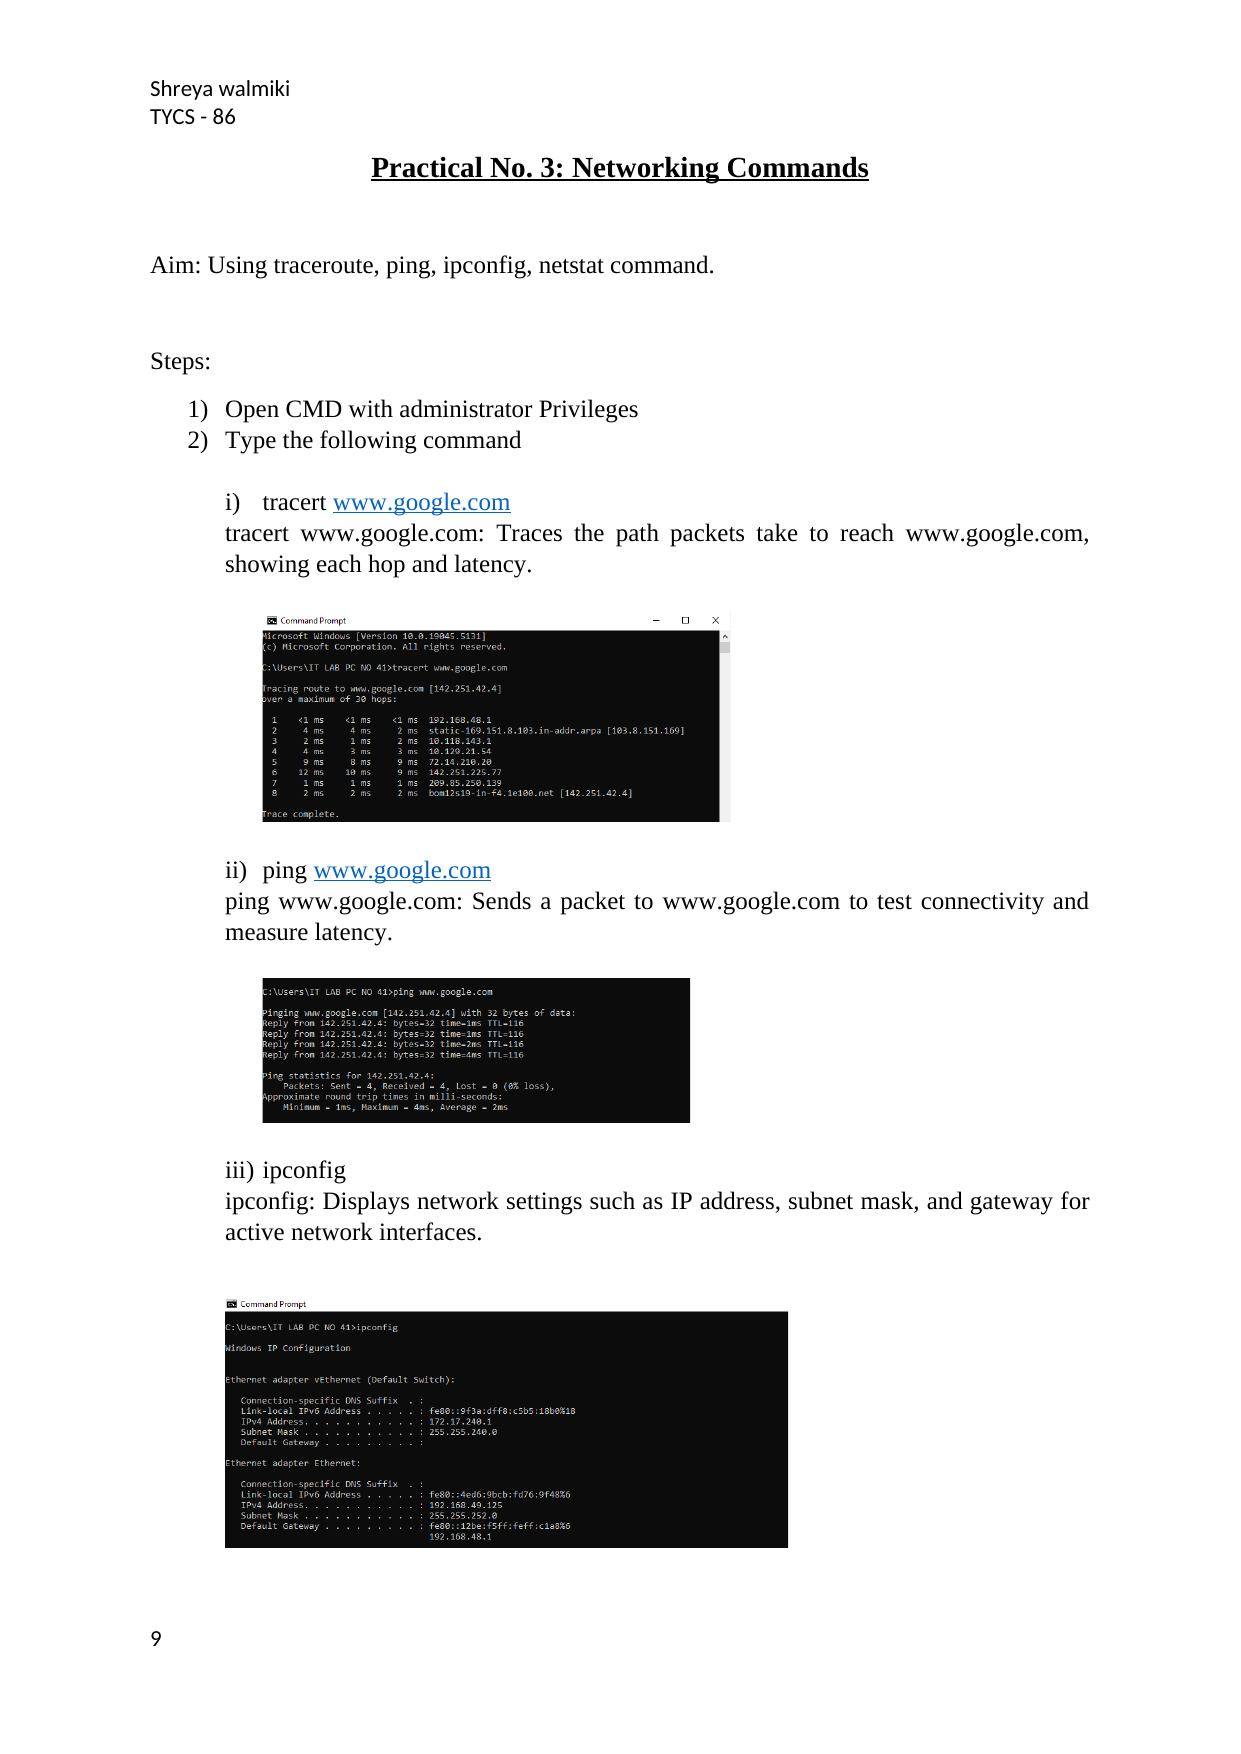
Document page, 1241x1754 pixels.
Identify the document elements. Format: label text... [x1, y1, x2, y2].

text tracert www.google.com: Traces the path packets take to reach www.google.com, showing each hop and latency. [225, 518, 1090, 578]
list ping www.google.com [225, 855, 1090, 883]
text Aim: Using traceroute, ping, ipconfig, netstat command. [150, 251, 1090, 279]
picture [262, 978, 691, 1123]
picture [225, 1296, 789, 1548]
picture [262, 611, 731, 822]
list Open CMD with administrator Privileges [187, 394, 1090, 422]
text Steps: [150, 346, 1090, 375]
list Type the following command [187, 425, 1090, 453]
list tracert www.google.com [225, 487, 1090, 516]
list ipconfig [225, 1155, 1090, 1184]
text ping www.google.com: Sends a packet to www.google.com to test connectivity and measure latency. [225, 886, 1090, 946]
text ipconfig: Displays network settings such as IP address, subnet mask, and gateway for active network interfaces. [225, 1186, 1090, 1246]
text Practical No. 3: Networking Commands [150, 150, 1090, 183]
